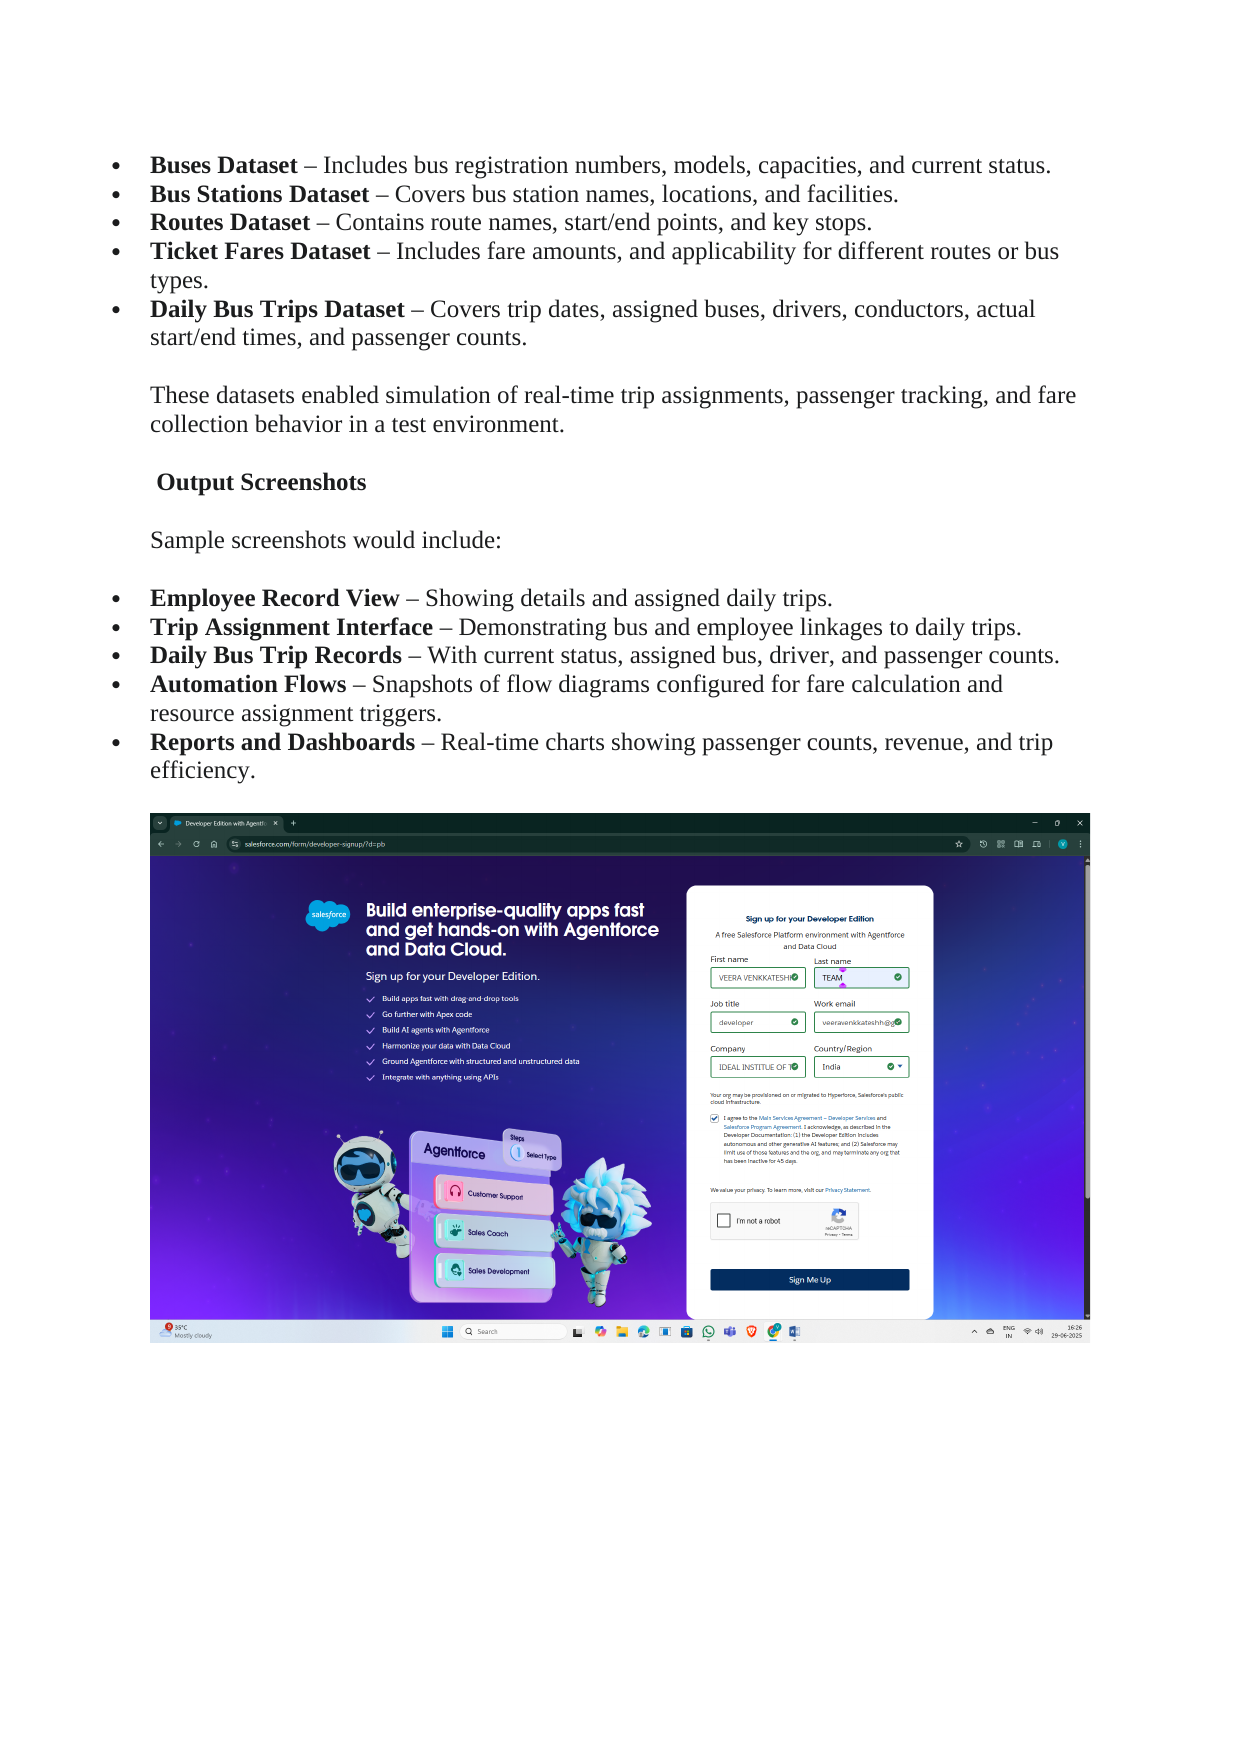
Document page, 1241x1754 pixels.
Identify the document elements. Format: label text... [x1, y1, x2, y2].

list Bus Stations Dataset – Covers bus station names, locations, and facilities. [112, 179, 1090, 207]
list Employee Record View – Showing details and assigned daily trips. [112, 583, 1090, 612]
picture [150, 813, 1091, 1343]
list Buses Dataset – Includes bus registration numbers, models, capacities, and current status. [112, 150, 1090, 179]
list Automation Flows – Snapshots of flow diagrams configured for fare calculation and resource assignment triggers. [112, 669, 1090, 727]
list Daily Bus Trip Records – With current status, assigned bus, driver, and passenger counts. [112, 640, 1090, 669]
list Reports and Dashboards – Real-time charts showing passenger counts, revenue, and trip efficiency. [112, 727, 1090, 784]
list Trip Assignment Interface – Demonstrating bus and employee linkages to daily trips. [112, 612, 1090, 640]
text These datasets enabled simulation of real-time trip assignments, passenger tracking, and fare collection behavior in a test environment. [150, 380, 1090, 438]
text Sample screenshots would include: [150, 525, 1090, 554]
list Routes Dataset – Contains route names, start/end points, and key stops. [112, 207, 1090, 236]
list Ticket Fares Dataset – Includes fare amounts, and applicability for different routes or bus types. [112, 236, 1090, 294]
text Output Screenshots [150, 467, 1090, 496]
list Daily Bus Trips Dataset – Covers trip dates, assigned buses, drivers, conductors, actual start/end times, and passenger counts. [112, 294, 1090, 351]
